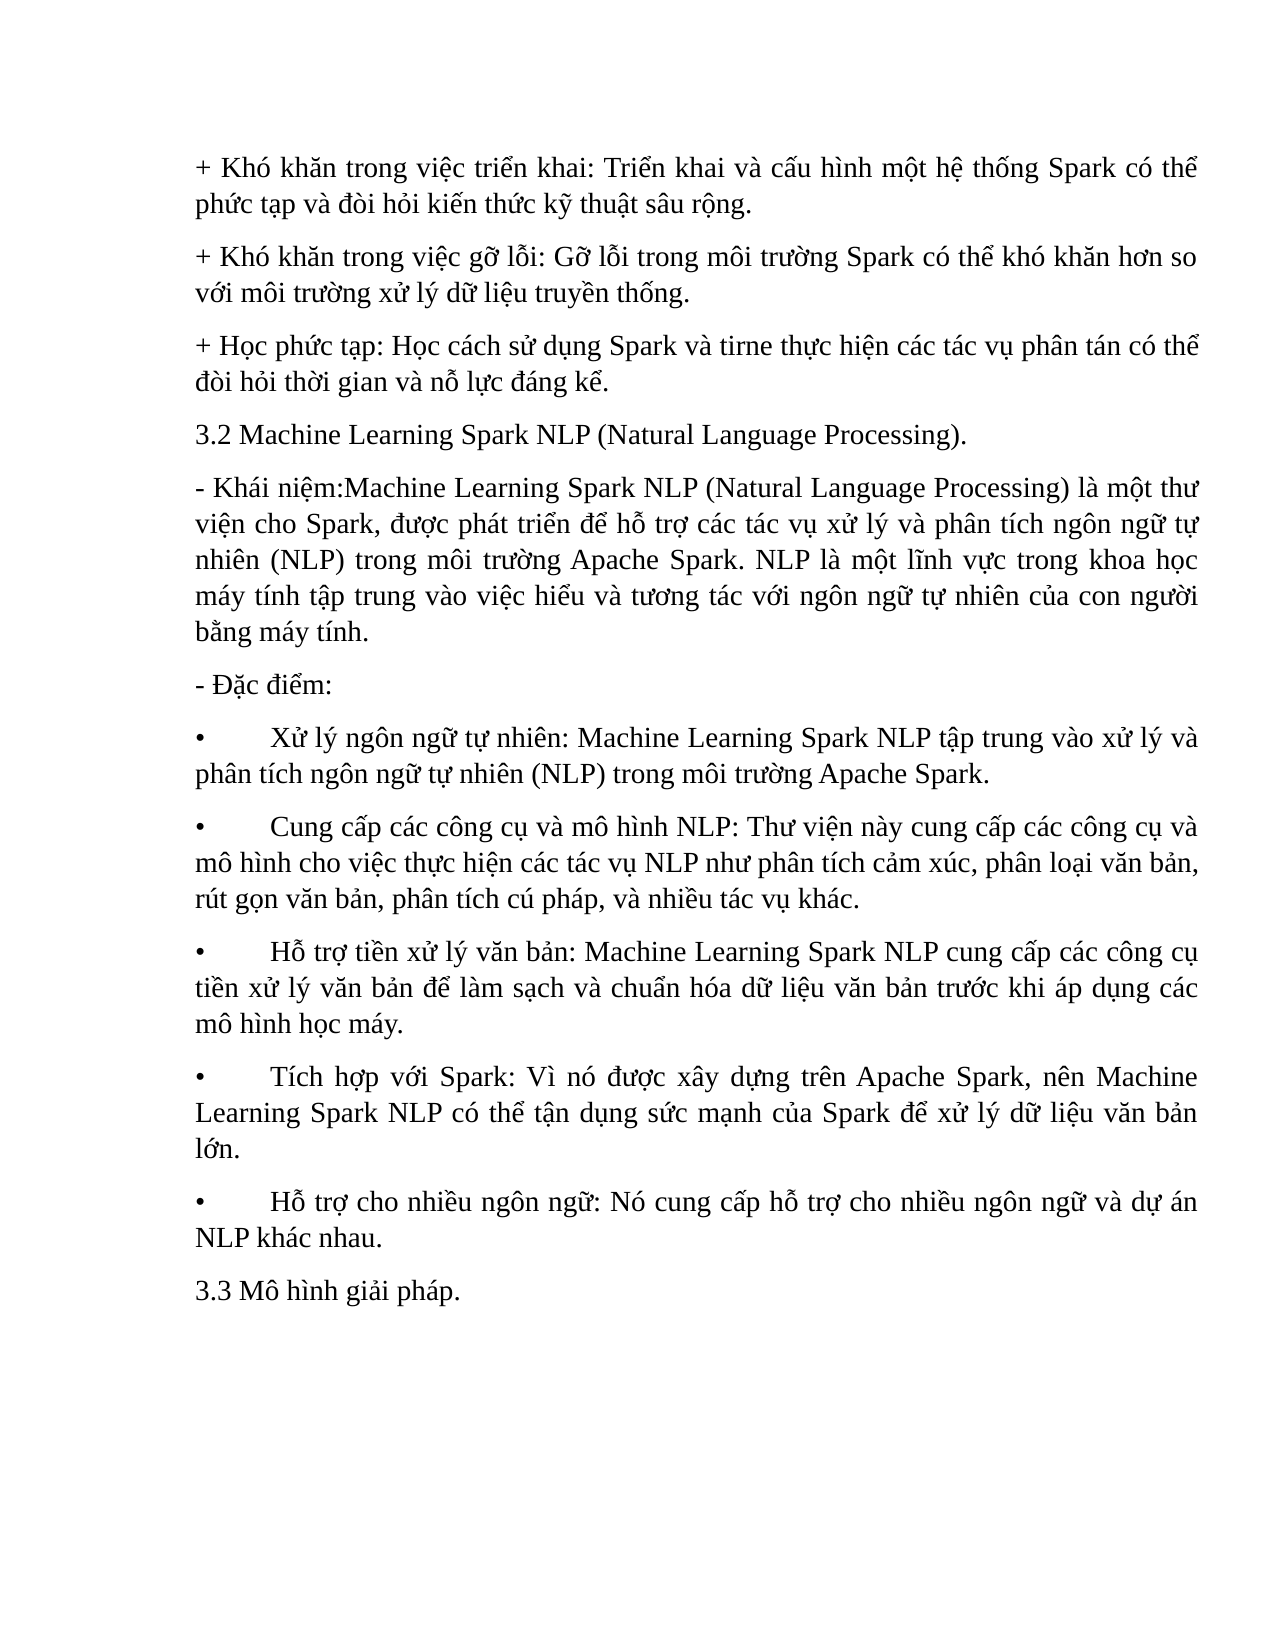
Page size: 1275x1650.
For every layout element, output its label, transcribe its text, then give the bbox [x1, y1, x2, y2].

text - Khái niệm:Machine Learning Spark NLP (Natural Language Processing) là một thư viện cho Spark, được phát triển để hỗ trợ các tác vụ xử lý và phân tích ngôn ngữ tự nhiên (NLP) trong môi trường Apache Spark. NLP là một lĩnh vực trong khoa học máy tính tập trung vào việc hiểu và tương tác với ngôn ngữ tự nhiên của con người bằng máy tính. [195, 470, 1200, 648]
text • Hỗ trợ cho nhiều ngôn ngữ: Nó cung cấp hỗ trợ cho nhiều ngôn ngữ và dự án NLP khác nhau. [195, 1184, 1200, 1254]
text • Cung cấp các công cụ và mô hình NLP: Thư viện này cung cấp các công cụ và mô hình cho việc thực hiện các tác vụ NLP như phân tích cảm xúc, phân loại văn bản, rút gọn văn bản, phân tích cú pháp, và nhiều tác vụ khác. [195, 809, 1200, 915]
text • Tích hợp với Spark: Vì nó được xây dựng trên Apache Spark, nên Machine Learning Spark NLP có thể tận dụng sức mạnh của Spark để xử lý dữ liệu văn bản lớn. [195, 1059, 1200, 1165]
list Mô hình giải pháp. [195, 1273, 1200, 1307]
text - Đặc điểm: [195, 667, 1200, 701]
text • Xử lý ngôn ngữ tự nhiên: Machine Learning Spark NLP tập trung vào xử lý và phân tích ngôn ngữ tự nhiên (NLP) trong môi trường Apache Spark. [195, 720, 1200, 789]
list Machine Learning Spark NLP (Natural Language Processing). [195, 417, 1200, 450]
text + Khó khăn trong việc triển khai: Triển khai và cấu hình một hệ thống Spark có thể phức tạp và đòi hỏi kiến thức kỹ thuật sâu rộng. [195, 150, 1200, 220]
text + Khó khăn trong việc gỡ lỗi: Gỡ lỗi trong môi trường Spark có thể khó khăn hơn so với môi trường xử lý dữ liệu truyền thống. [195, 239, 1200, 309]
text + Học phức tạp: Học cách sử dụng Spark và tirne thực hiện các tác vụ phân tán có thể đòi hỏi thời gian và nỗ lực đáng kể. [195, 328, 1200, 398]
text • Hỗ trợ tiền xử lý văn bản: Machine Learning Spark NLP cung cấp các công cụ tiền xử lý văn bản để làm sạch và chuẩn hóa dữ liệu văn bản trước khi áp dụng các mô hình học máy. [195, 934, 1200, 1040]
